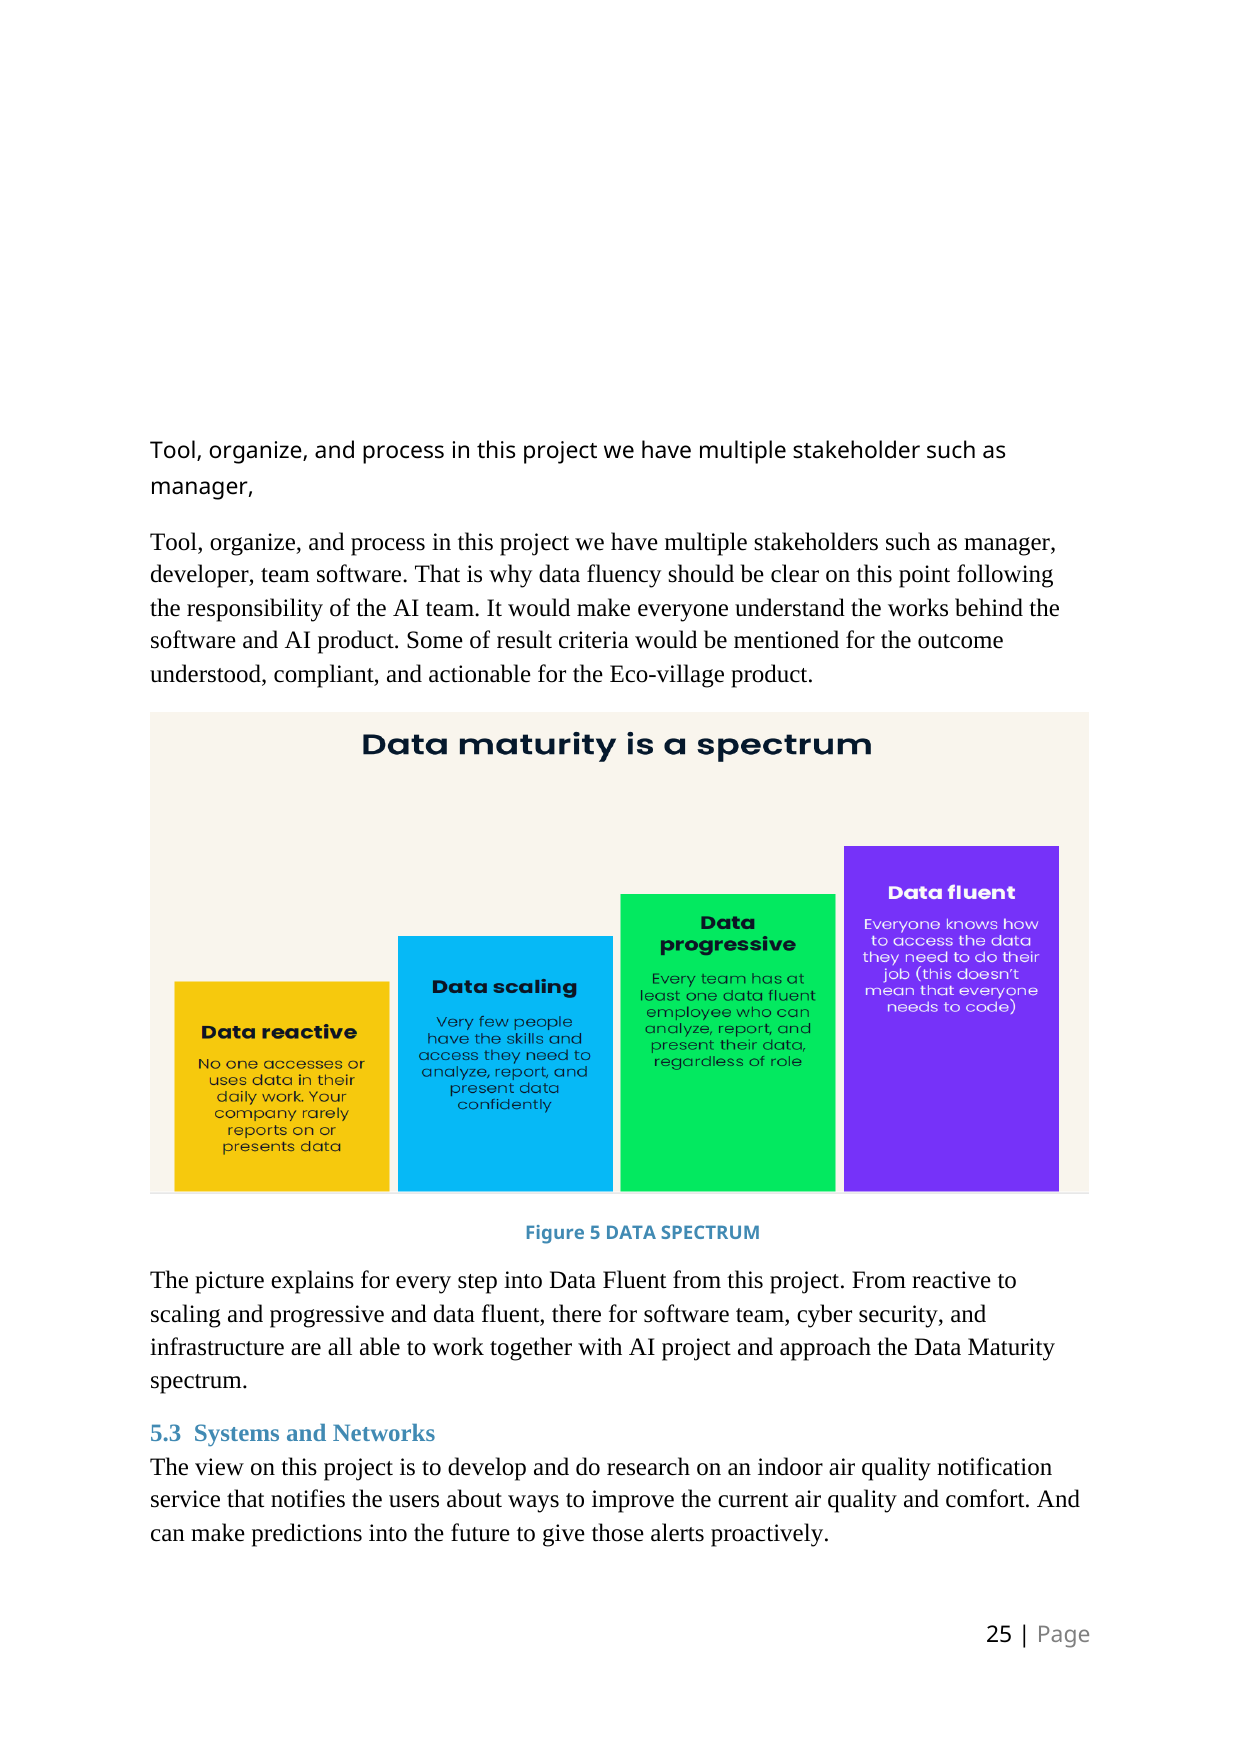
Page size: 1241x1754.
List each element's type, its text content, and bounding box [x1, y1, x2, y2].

text Tool, organize, and process in this project we have multiple stakeholders such as manager, developer, team software. That is why data fluency should be clear on this point following the responsibility of the AI team. It would make everyone understand the works behind the software and AI product. Some of result criteria would be mentioned for the outcome understood, compliant, and actionable for the Eco-village product. [150, 527, 1090, 687]
text Figure 5 DATA SPECTRUM [450, 1219, 1090, 1245]
text The view on this project is to develop and do research on an indoor air quality notification service that notifies the users about ways to improve the current air quality and comfort. And can make predictions into the future to give those alerts proactively. [150, 1452, 1090, 1546]
subtitle 5.3 Systems and Networks [150, 1418, 1090, 1447]
picture [150, 712, 1089, 1194]
text The picture explains for every step into Data Fluent from this project. From reactive to scaling and progressive and data fluent, there for software team, cyber security, and infrastructure are all able to work together with AI project and approach the Data Maturity spectrum. [150, 1266, 1090, 1393]
text Tool, organize, and process in this project we have multiple stakeholder such as manager, [150, 434, 1090, 501]
